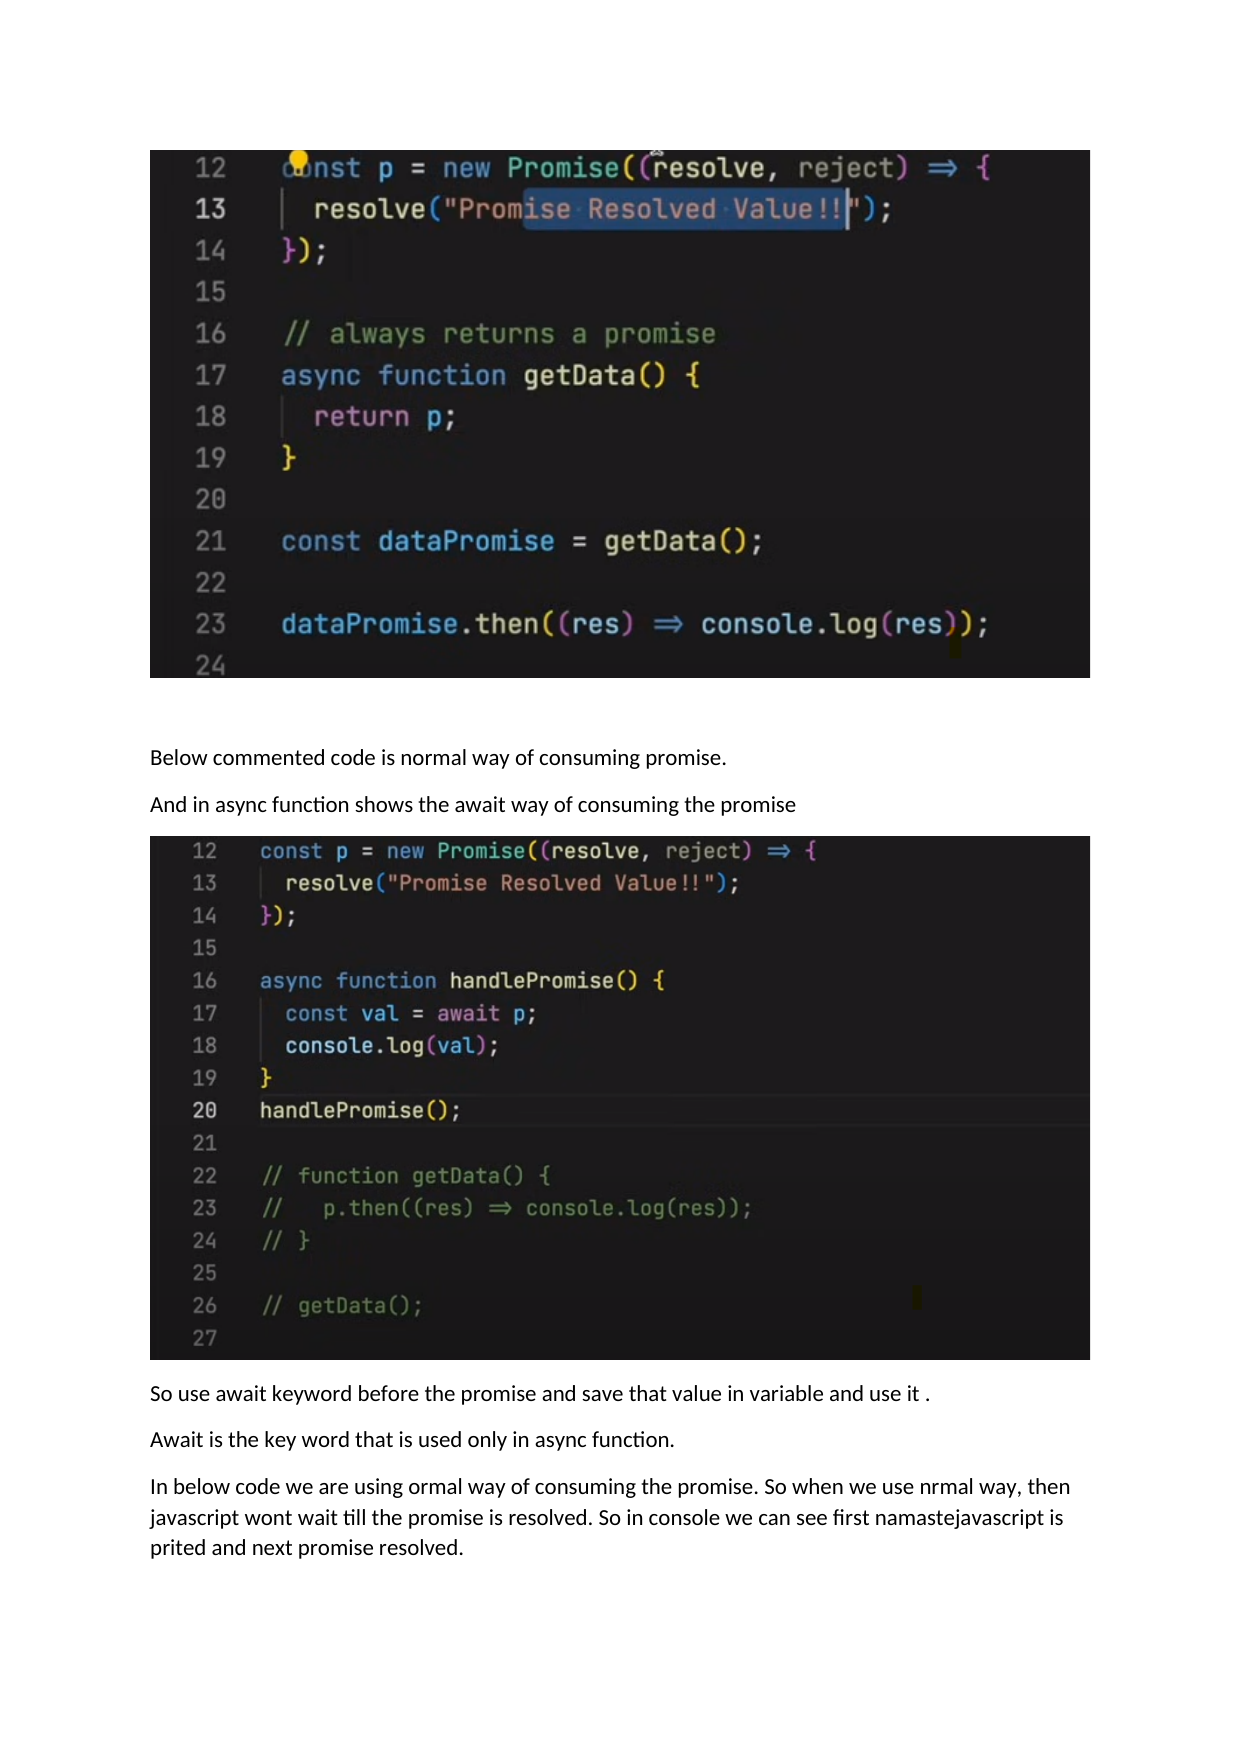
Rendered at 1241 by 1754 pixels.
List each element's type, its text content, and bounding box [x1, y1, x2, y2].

text And in async function shows the await way of consuming the promise [150, 790, 1090, 818]
text So use await keyword before the promise and save that value in variable and use it . [150, 1379, 1090, 1407]
picture [150, 836, 1091, 1360]
text In below code we are using ormal way of consuming the promise. So when we use nrmal way, then javascript wont wait till the promise is resolved. So in console we can see first namastejavascript is prited and next promise resolved. [150, 1472, 1090, 1561]
text Below commented code is normal way of consuming promise. [150, 743, 1090, 771]
text Await is the key word that is used only in async function. [150, 1426, 1090, 1454]
picture [150, 150, 1091, 678]
